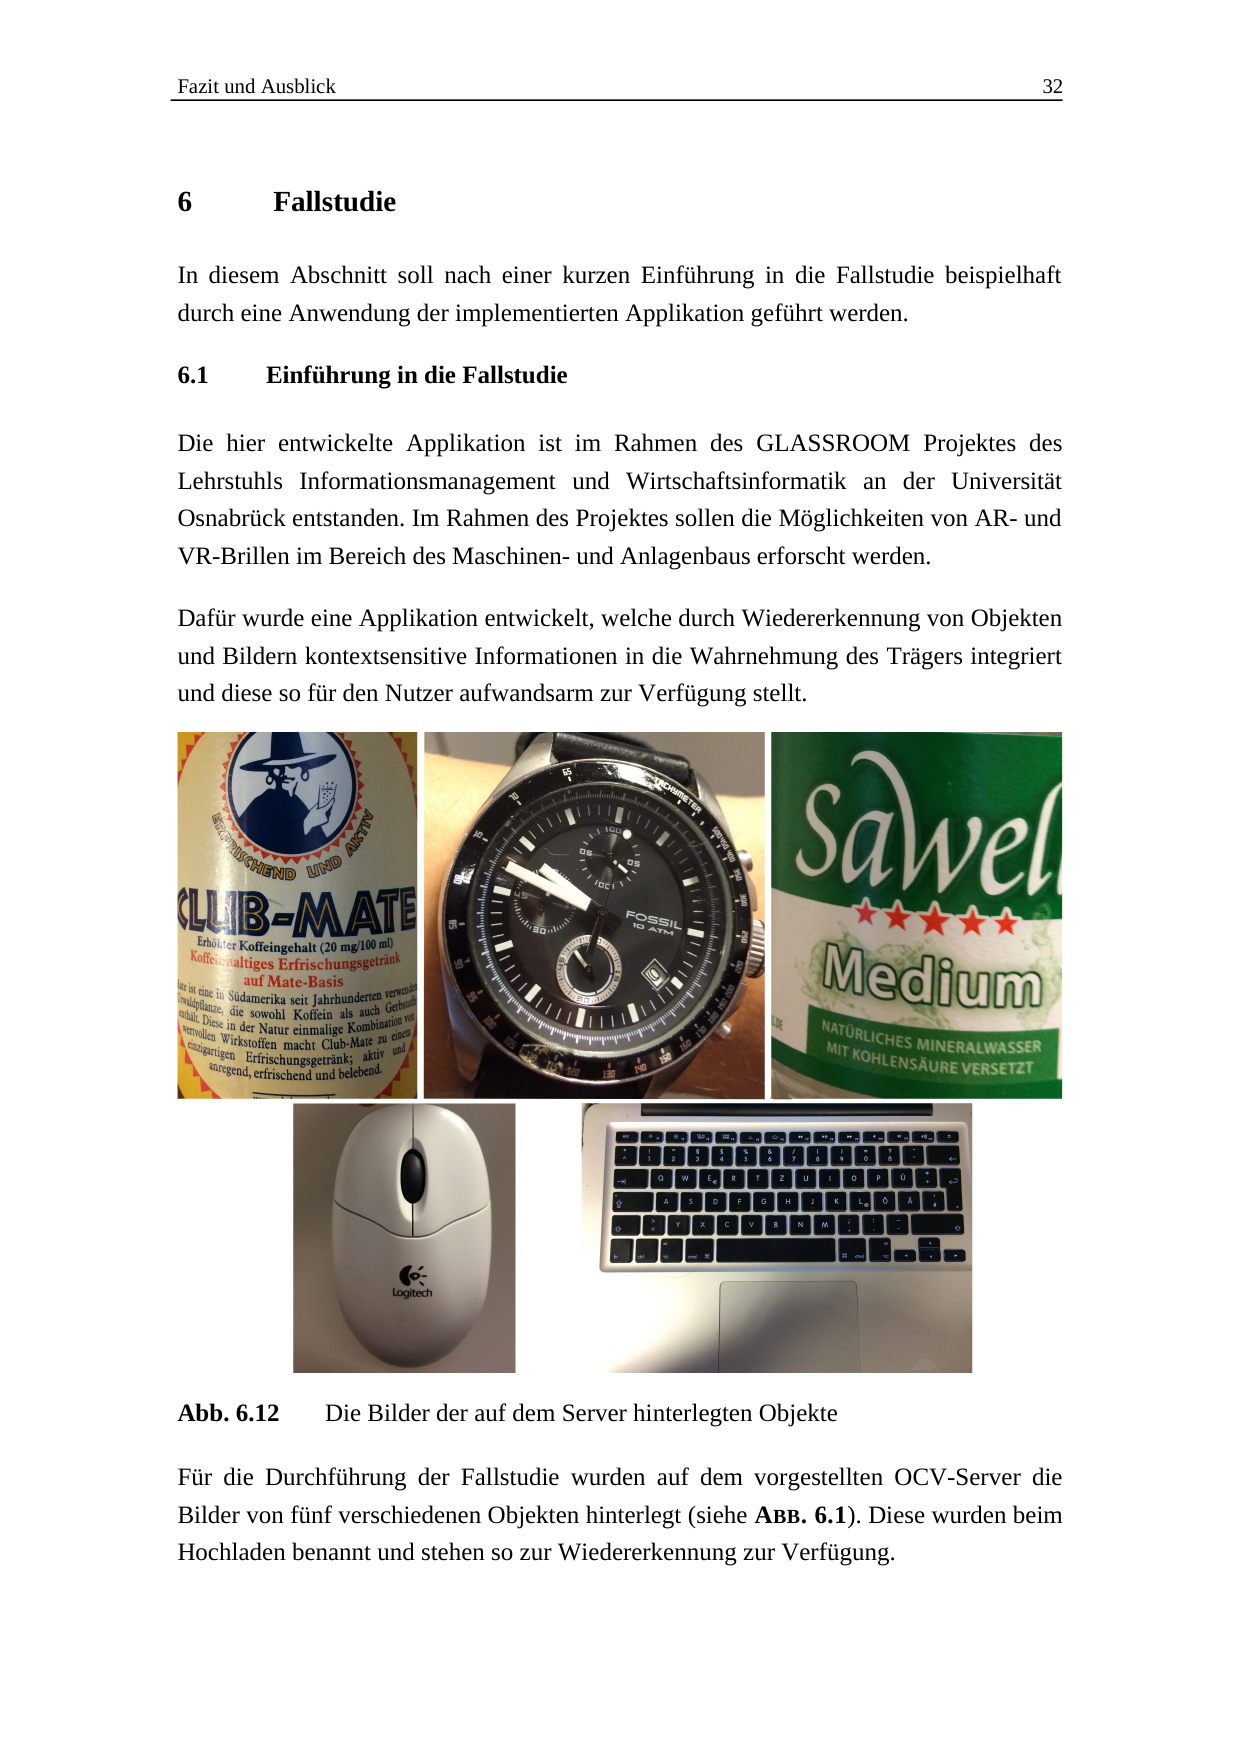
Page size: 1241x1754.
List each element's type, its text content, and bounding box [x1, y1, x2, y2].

text Für die Durchführung der Fallstudie wurden auf dem vorgestellten OCV-Server die Bilder von fünf verschiedenen Objekten hinterlegt (siehe Abb. 6.1). Diese wurden beim Hochladen benannt und stehen so zur Wiedererkennung zur Verfügung. [177, 1453, 1063, 1566]
picture [177, 732, 1063, 1373]
subtitle Einführung in die Fallstudie [177, 360, 1063, 388]
text Dafür wurde eine Applikation entwickelt, welche durch Wiedererkennung von Objekten und Bildern kontextsensitive Informationen in die Wahrnehmung des Trägers integriert und diese so für den Nutzer aufwandsarm zur Verfügung stellt. [177, 594, 1063, 707]
subtitle Fallstudie [177, 184, 1063, 218]
text In diesem Abschnitt soll nach einer kurzen Einführung in die Fallstudie beispielhaft durch eine Anwendung der implementierten Applikation geführt werden. [177, 251, 1063, 326]
text Die hier entwickelte Applikation ist im Rahmen des GLASSROOM Projektes des Lehrstuhls Informationsmanagement und Wirtschaftsinformatik an der Universität Osnabrück entstanden. Im Rahmen des Projektes sollen die Möglichkeiten von AR- und VR-Brillen im Bereich des Maschinen- und Anlagenbaus erforscht werden. [177, 419, 1063, 569]
